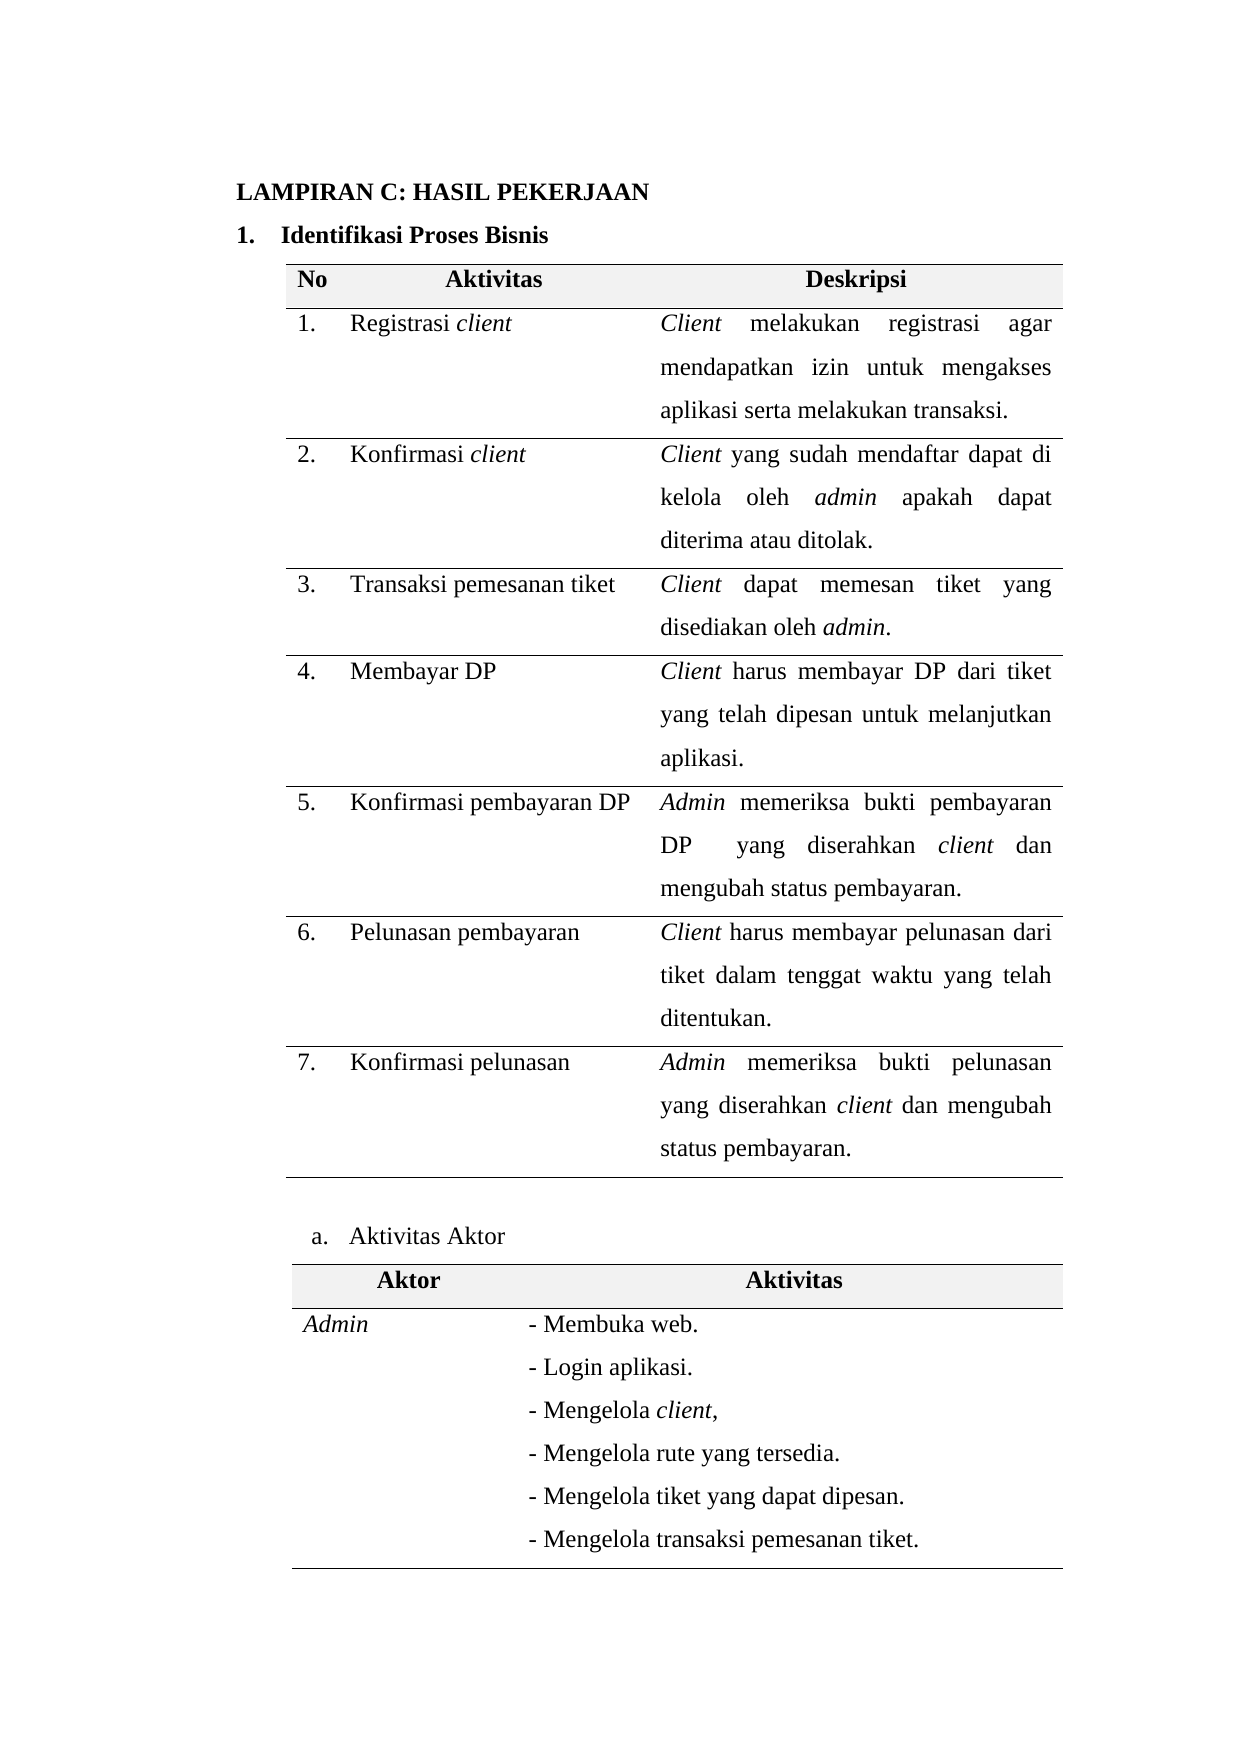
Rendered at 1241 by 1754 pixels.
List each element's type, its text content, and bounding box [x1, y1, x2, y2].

table_header No [286, 265, 339, 307]
table_cell Konfirmasi client [339, 439, 649, 568]
text LAMPIRAN C: HASIL PEKERJAAN [236, 177, 1063, 206]
table_cell Konfirmasi pelunasan [339, 1047, 649, 1177]
table_header Aktivitas [525, 1265, 1063, 1308]
table_cell Membayar DP [339, 656, 649, 786]
table_header Deskripsi [649, 265, 1063, 307]
table_cell Konfirmasi pembayaran DP [339, 787, 649, 916]
table_cell 3. [286, 569, 339, 655]
list Aktivitas Aktor [311, 1221, 1063, 1249]
table_cell Pelunasan pembayaran [339, 917, 649, 1046]
table_header Aktor [292, 1265, 525, 1308]
table_cell Admin memeriksa bukti pembayaran DP yang diserahkan client dan mengubah status pembayaran. [649, 787, 1063, 916]
list Identifikasi Proses Bisnis [236, 220, 1063, 249]
table_cell Client yang sudah mendaftar dapat di kelola oleh admin apakah dapat diterima atau ditolak. [649, 439, 1063, 568]
table_cell Client harus membayar pelunasan dari tiket dalam tenggat waktu yang telah ditentukan. [649, 917, 1063, 1046]
table_cell 1. [286, 309, 339, 438]
table_cell Transaksi pemesanan tiket [339, 569, 649, 655]
table_cell 2. [286, 439, 339, 568]
table_cell Client harus membayar DP dari tiket yang telah dipesan untuk melanjutkan aplikasi. [649, 656, 1063, 786]
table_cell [525, 1309, 1063, 1568]
table_cell Registrasi client [339, 309, 649, 438]
table_cell Admin memeriksa bukti pelunasan yang diserahkan client dan mengubah status pembayaran. [649, 1047, 1063, 1177]
table_cell Client dapat memesan tiket yang disediakan oleh admin. [649, 569, 1063, 655]
table_cell 5. [286, 787, 339, 916]
table_cell 7. [286, 1047, 339, 1177]
table_cell Admin [292, 1309, 525, 1568]
table_cell 4. [286, 656, 339, 786]
table_header Aktivitas [339, 265, 649, 307]
table_cell 6. [286, 917, 339, 1046]
table_cell Client melakukan registrasi agar mendapatkan izin untuk mengakses aplikasi serta melakukan transaksi. [649, 309, 1063, 438]
